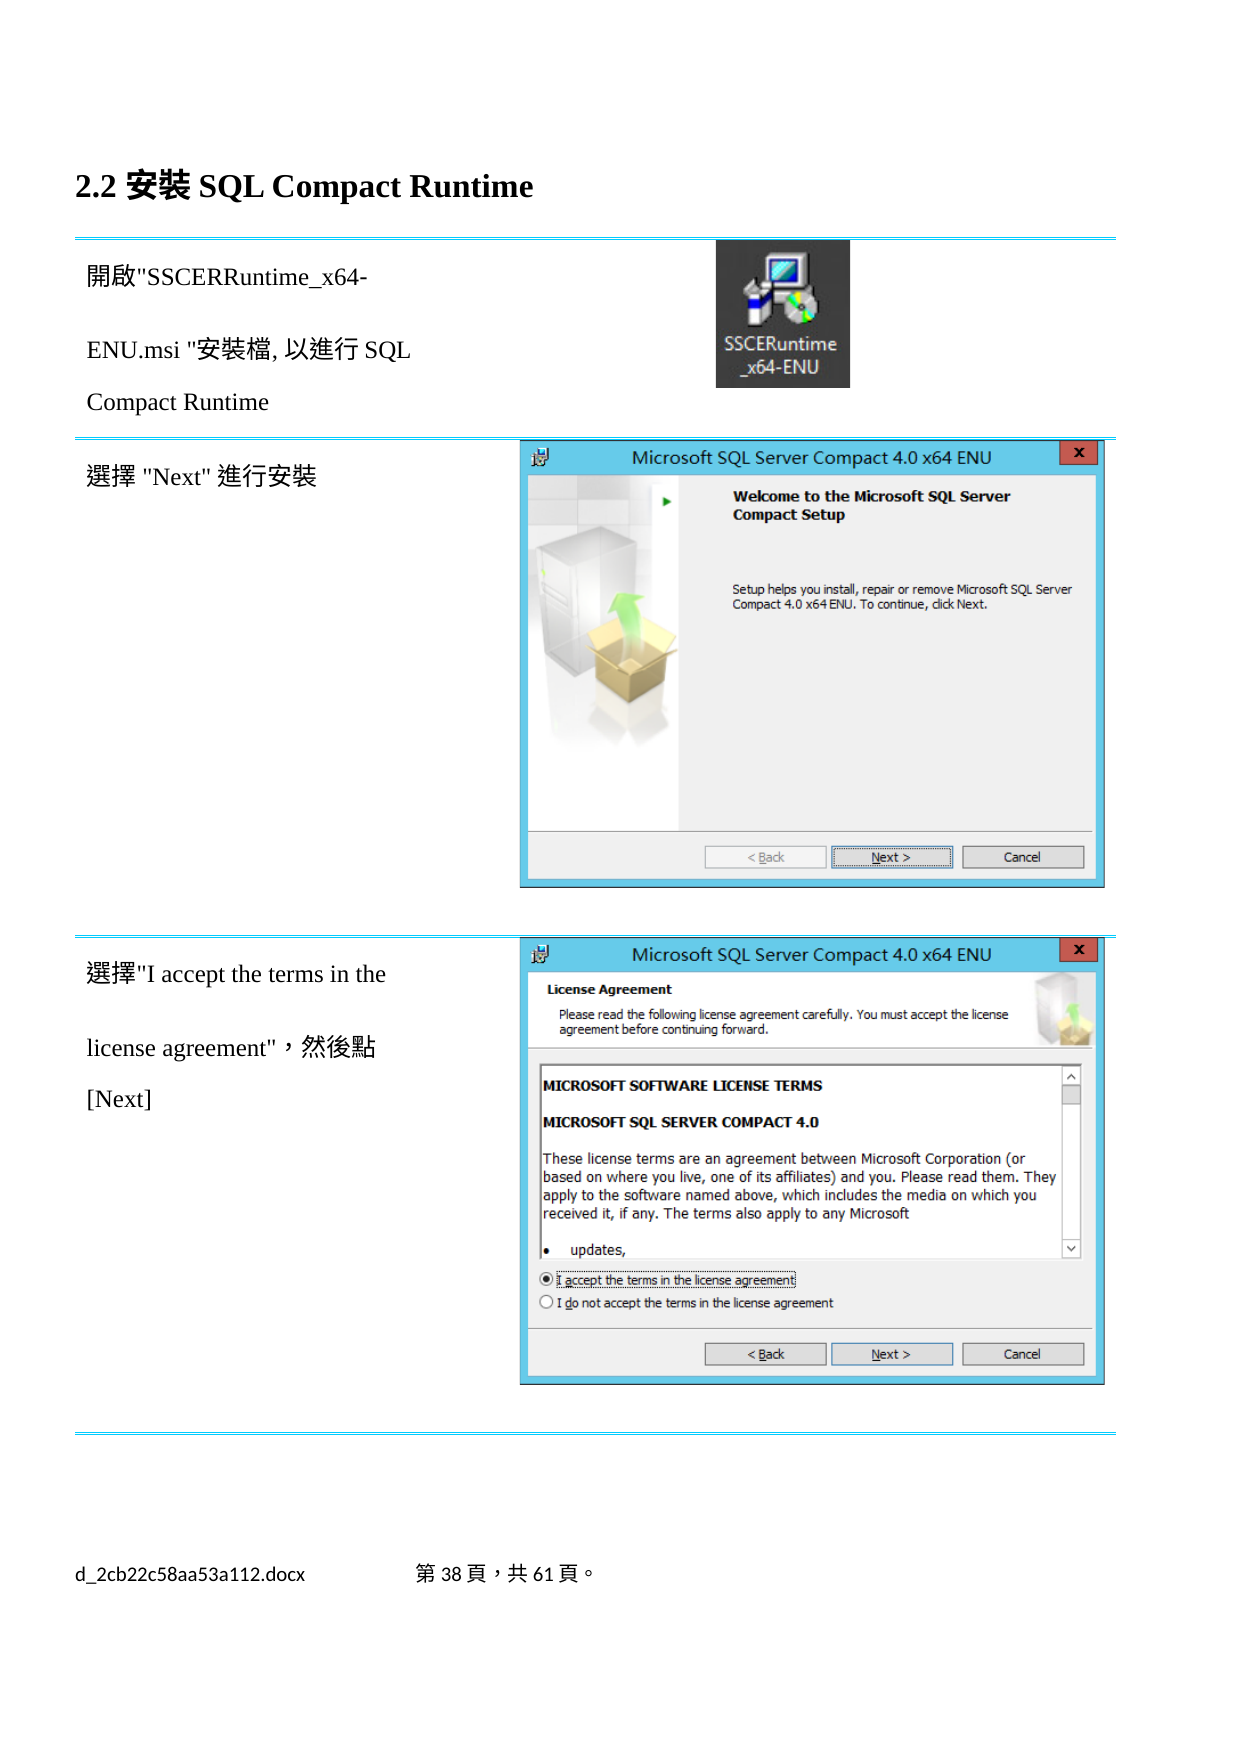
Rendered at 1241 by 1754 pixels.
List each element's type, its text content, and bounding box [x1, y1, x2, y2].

table_cell 選擇 "Next" 進行安裝 [75, 440, 450, 935]
table_cell 選擇"I accept the terms in the license agreement"，然後點[Next] [75, 938, 450, 1432]
picture [519, 937, 1105, 1385]
table_cell [450, 938, 1116, 1432]
text 2.2 安裝SQL Compact Runtime [75, 149, 1165, 217]
picture [715, 241, 851, 388]
table_cell [450, 440, 1116, 935]
table_header [450, 240, 1116, 437]
table_header 開啟"SSCERRuntime_x64‐ENU.msi "安裝檔, 以進行SQL Compact Runtime [75, 240, 450, 437]
picture [519, 441, 1105, 888]
